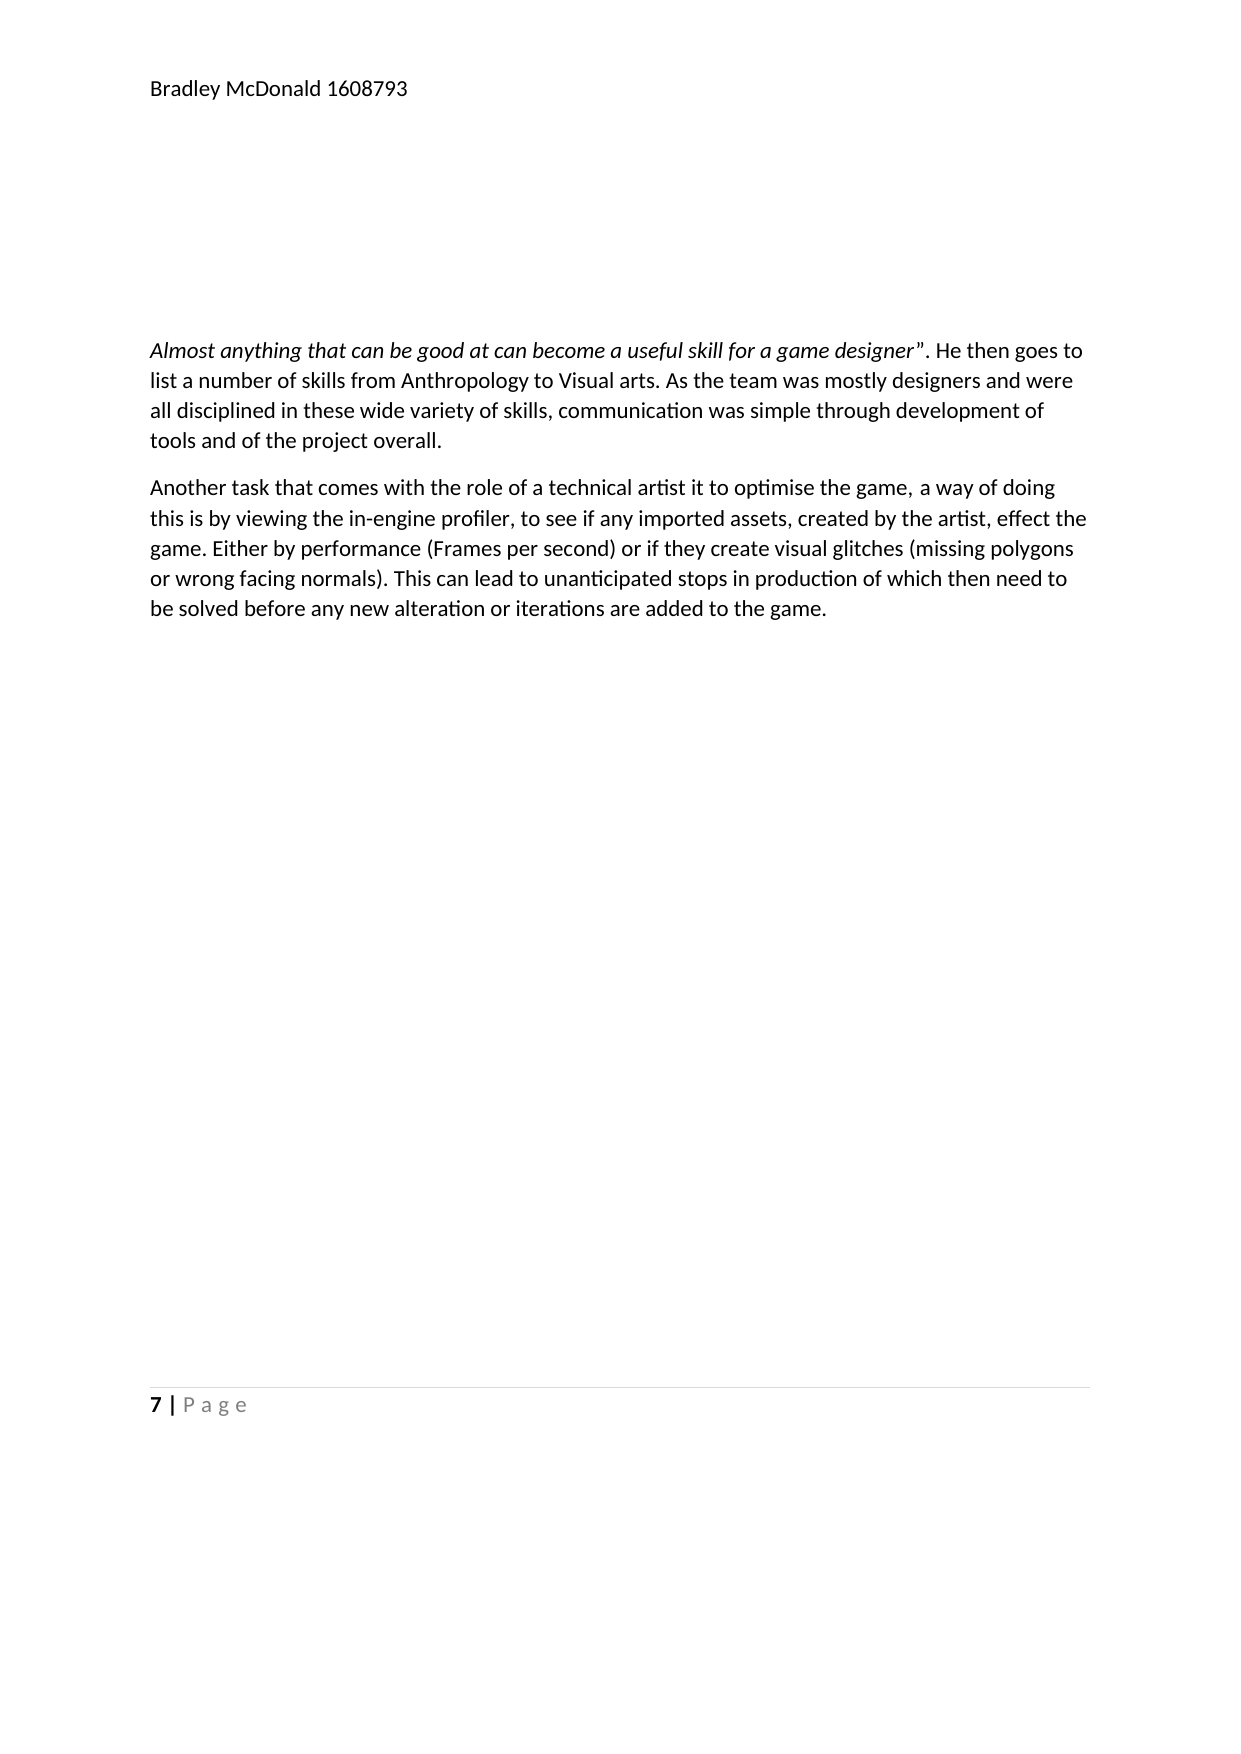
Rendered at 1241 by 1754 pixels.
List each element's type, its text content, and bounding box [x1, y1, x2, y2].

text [150, 336, 1090, 455]
text Another task that comes with the role of a technical artist it to optimise the game, a way of doing this is by viewing the in-engine profiler, to see if any imported assets, created by the artist, effect the game. Either by performance (Frames per second) or if they create visual glitches (missing polygons or wrong facing normals). This can lead to unanticipated stops in production of which then need to be solved before any new alteration or iterations are added to the game. [150, 473, 1090, 622]
